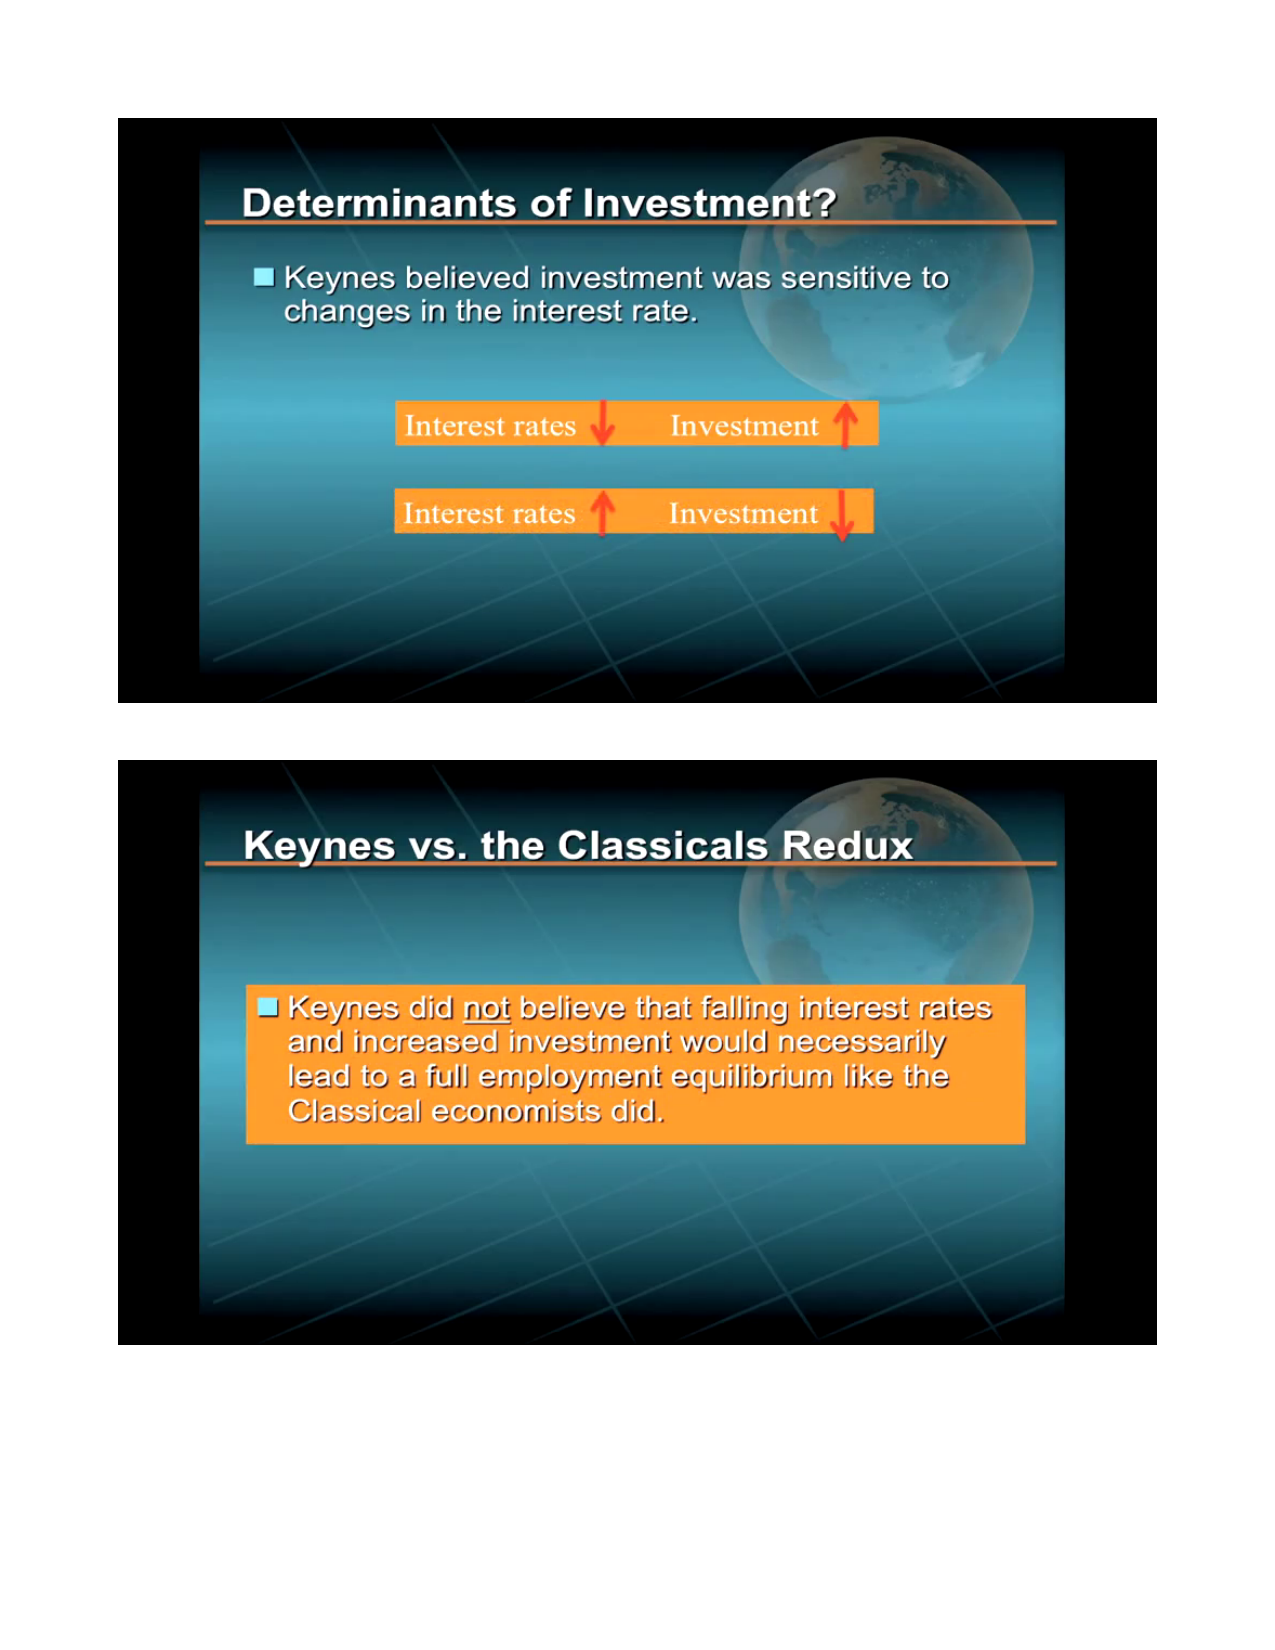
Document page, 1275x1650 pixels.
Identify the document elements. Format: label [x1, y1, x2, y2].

picture [118, 760, 1157, 1345]
picture [118, 118, 1157, 703]
